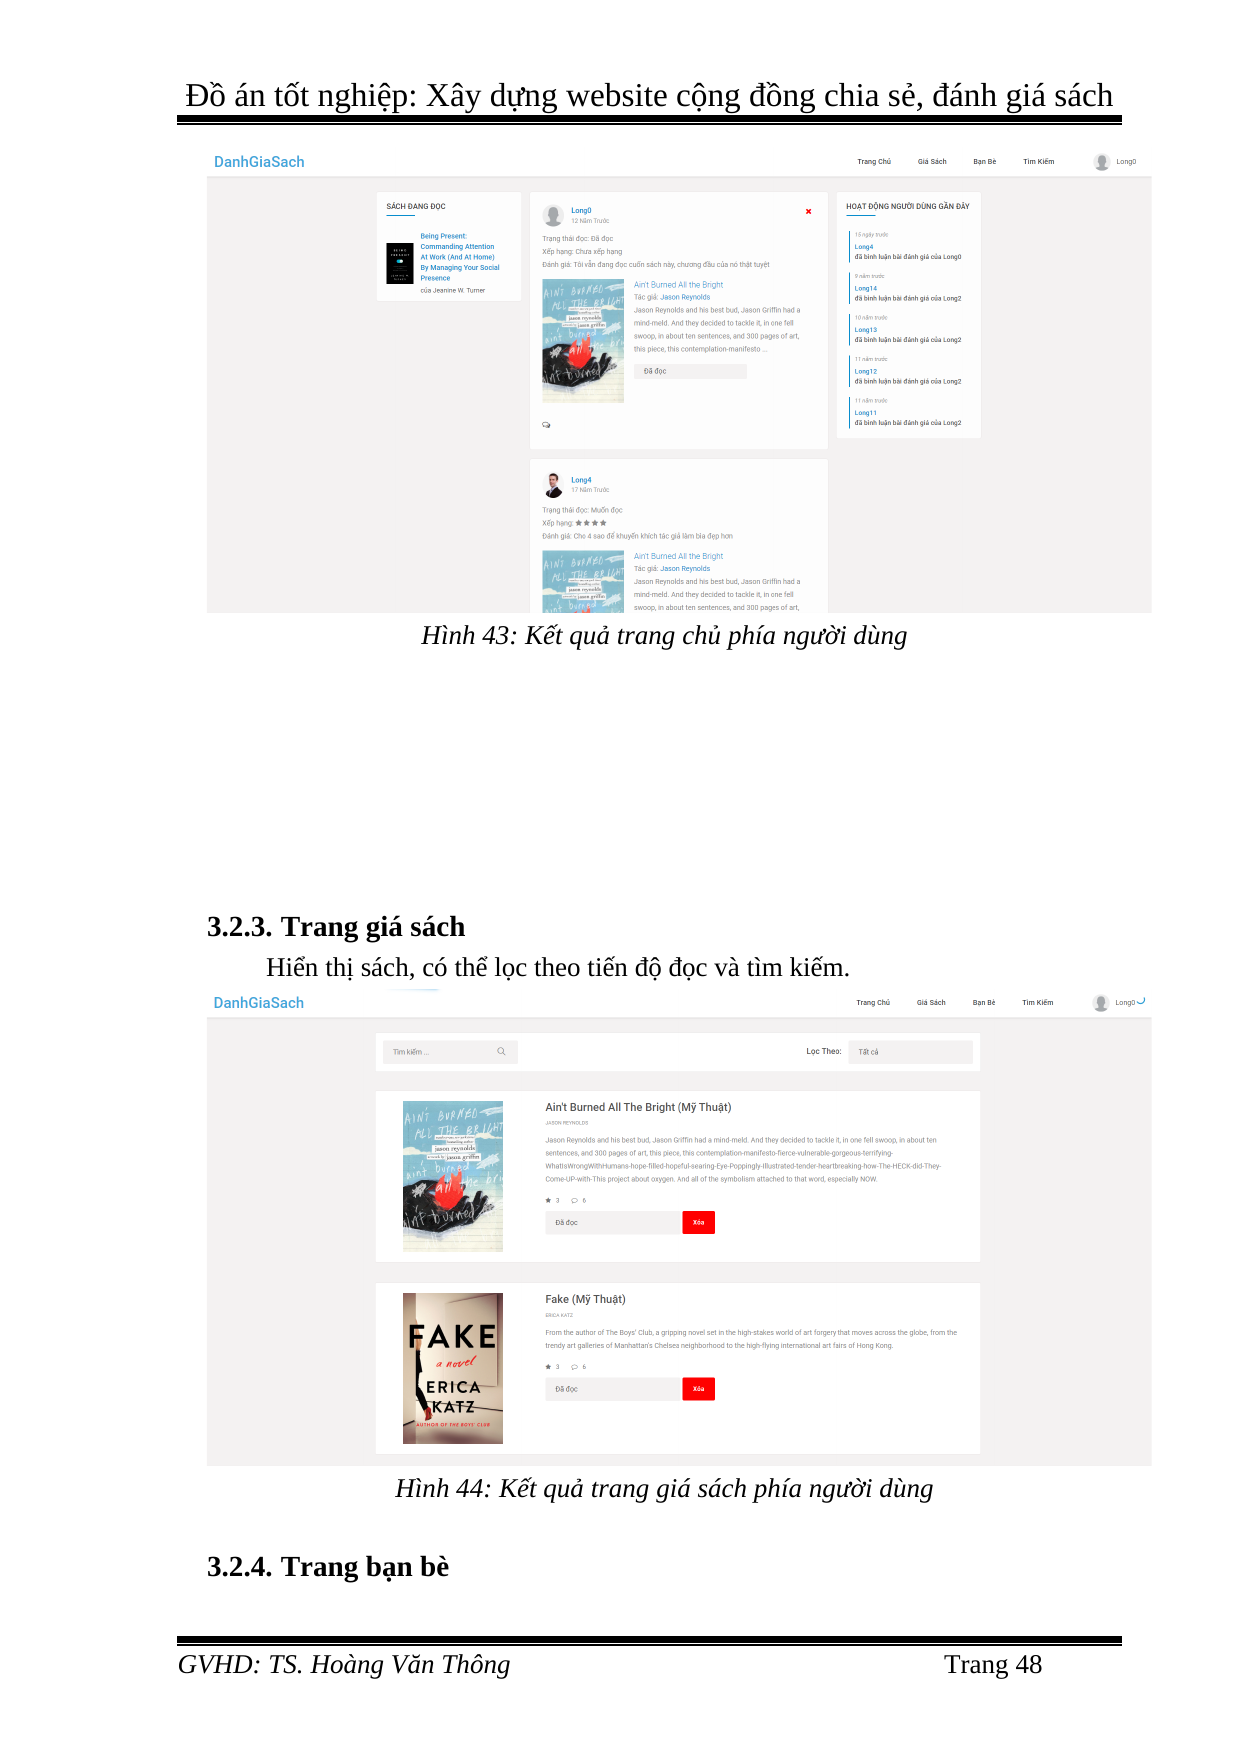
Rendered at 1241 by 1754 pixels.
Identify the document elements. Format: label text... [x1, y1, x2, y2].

list Hiển thị sách, có thể lọc theo tiến độ đọc và tìm kiếm. [207, 951, 1122, 982]
list Trang giá sách [207, 909, 1122, 942]
list Hình 44: Kết quả trang giá sách phía người dùng [207, 1472, 1122, 1503]
picture [206, 989, 1152, 1466]
list Hình 43: Kết quả trang chủ phía người dùng [207, 619, 1122, 650]
picture [206, 147, 1152, 613]
list Trang bạn bè [207, 1549, 1122, 1583]
